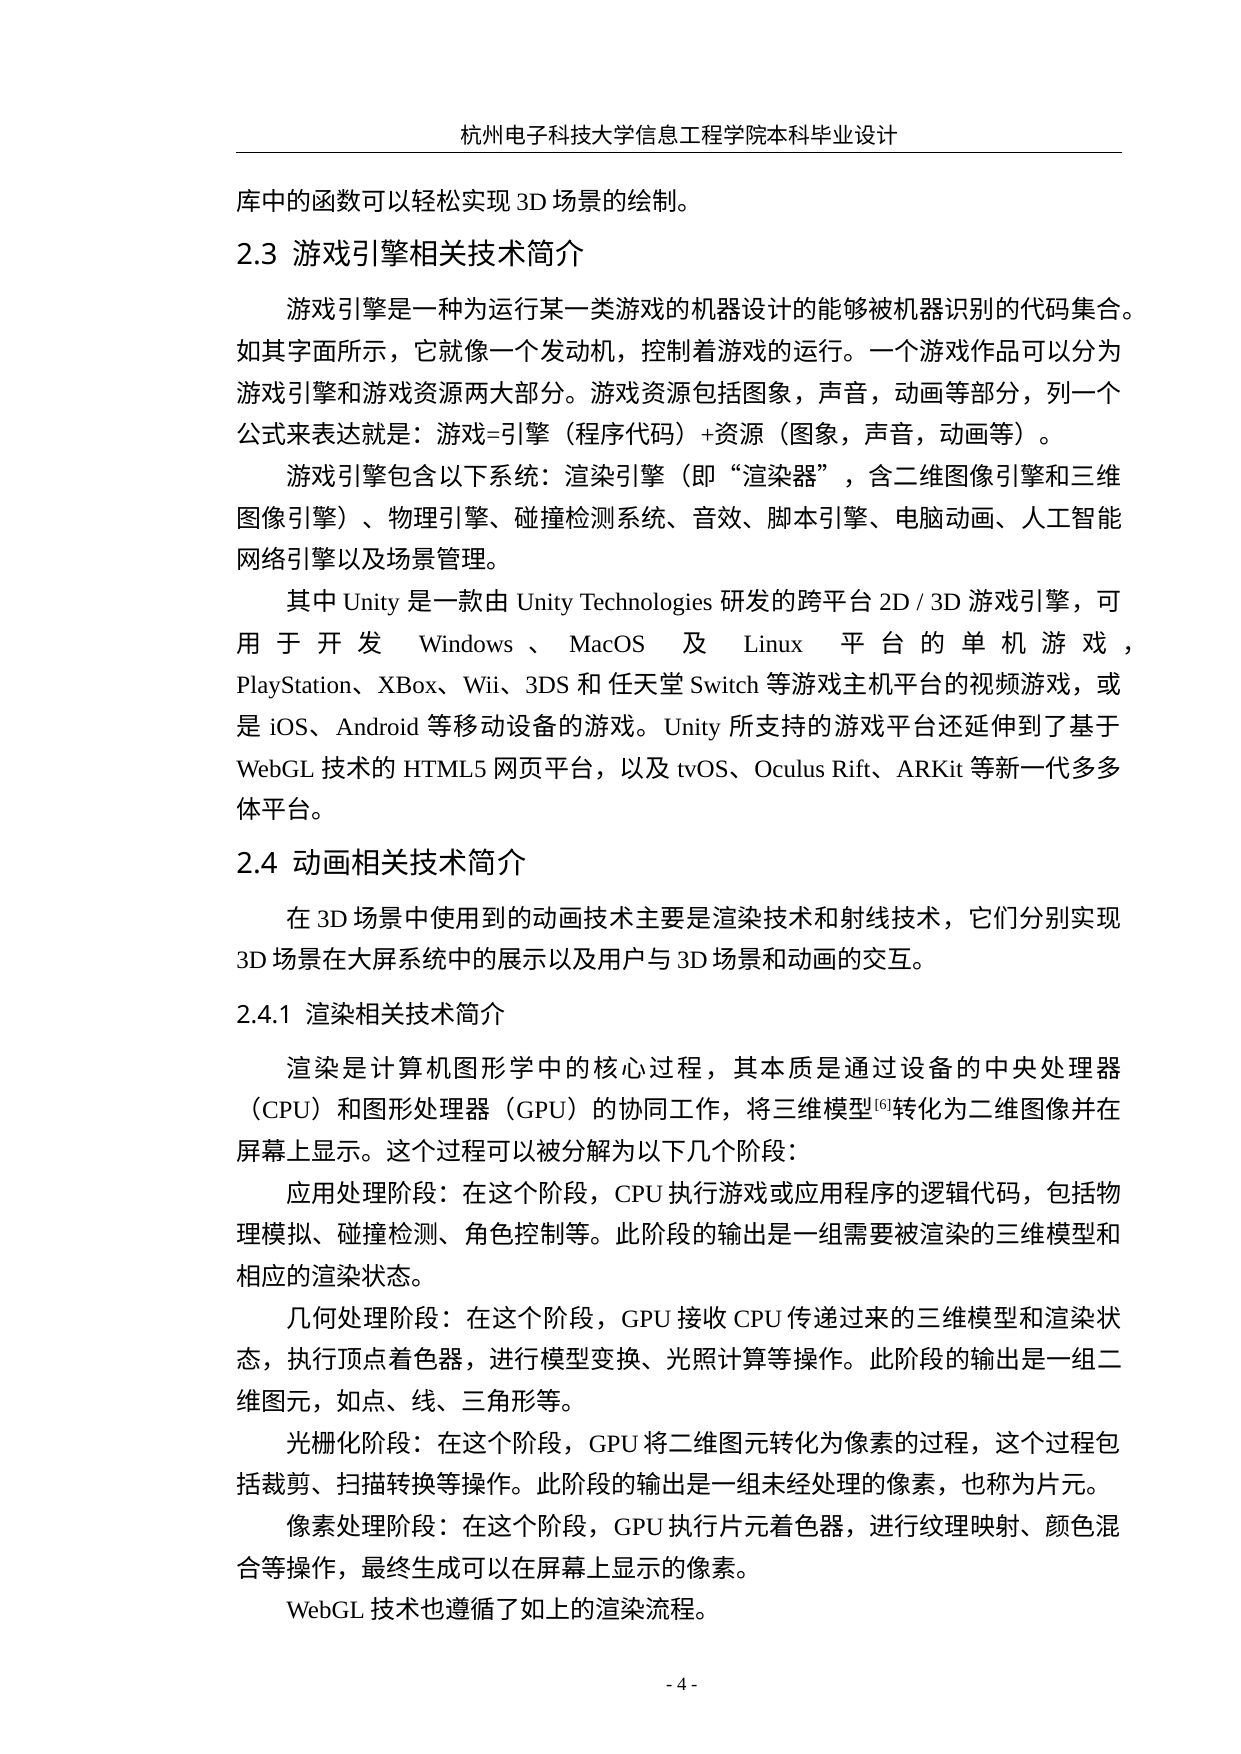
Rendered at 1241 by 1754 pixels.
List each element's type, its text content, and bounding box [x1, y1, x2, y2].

text 光栅化阶段：在这个阶段，GPU将二维图元转化为像素的过程，这个过程包括裁剪、扫描转换等操作。此阶段的输出是一组未经处理的像素，也称为片元。 [236, 1419, 1122, 1502]
subtitle 2.4 动画相关技术简介 [236, 840, 1122, 881]
text WebGL技术也遵循了如上的渲染流程。 [236, 1586, 1122, 1627]
text 渲染是计算机图形学中的核心过程，其本质是通过设备的中央处理器（CPU）和图形处理器（GPU）的协同工作，将三维模型[6]转化为二维图像并在屏幕上显示。这个过程可以被分解为以下几个阶段： [236, 1044, 1122, 1169]
text 在3D场景中使用到的动画技术主要是渲染技术和射线技术，它们分别实现3D场景在大屏系统中的展示以及用户与3D场景和动画的交互。 [236, 894, 1122, 977]
subtitle 2.3 游戏引擎相关技术简介 [236, 231, 1122, 273]
text 游戏引擎包含以下系统：渲染引擎（即“渲染器”，含二维图像引擎和三维图像引擎）、物理引擎、碰撞检测系统、音效、脚本引擎、电脑动画、人工智能、网络引擎以及场景管理。 [236, 452, 1122, 577]
subtitle 2.4.1 渲染相关技术简介 [236, 990, 1122, 1031]
text 游戏引擎是一种为运行某一类游戏的机器设计的能够被机器识别的代码集合。如其字面所示，它就像一个发动机，控制着游戏的运行。一个游戏作品可以分为游戏引擎和游戏资源两大部分。游戏资源包括图象，声音，动画等部分，列一个公式来表达就是：游戏=引擎（程序代码）+资源（图象，声音，动画等）。 [236, 286, 1122, 452]
text 其中Unity 是一款由 Unity Technologies 研发的跨平台2D / 3D 游戏引擎，可用于开发 Windows、MacOS 及 Linux 平台的单机游戏，PlayStation、XBox、Wii、3DS 和 任天堂Switch 等游戏主机平台的视频游戏，或是 iOS、Android 等移动设备的游戏。Unity 所支持的游戏平台还延伸到了基于 WebGL 技术的 HTML5 网页平台，以及 tvOS、Oculus Rift、ARKit 等新一代多多体平台。 [236, 577, 1122, 827]
text 应用处理阶段：在这个阶段，CPU执行游戏或应用程序的逻辑代码，包括物理模拟、碰撞检测、角色控制等。此阶段的输出是一组需要被渲染的三维模型和相应的渲染状态。 [236, 1169, 1122, 1294]
text 几何处理阶段：在这个阶段，GPU接收CPU传递过来的三维模型和渲染状态，执行顶点着色器，进行模型变换、光照计算等操作。此阶段的输出是一组二维图元，如点、线、三角形等。 [236, 1294, 1122, 1419]
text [236, 177, 1122, 219]
text 像素处理阶段：在这个阶段，GPU执行片元着色器，进行纹理映射、颜色混合等操作，最终生成可以在屏幕上显示的像素。 [236, 1502, 1122, 1586]
